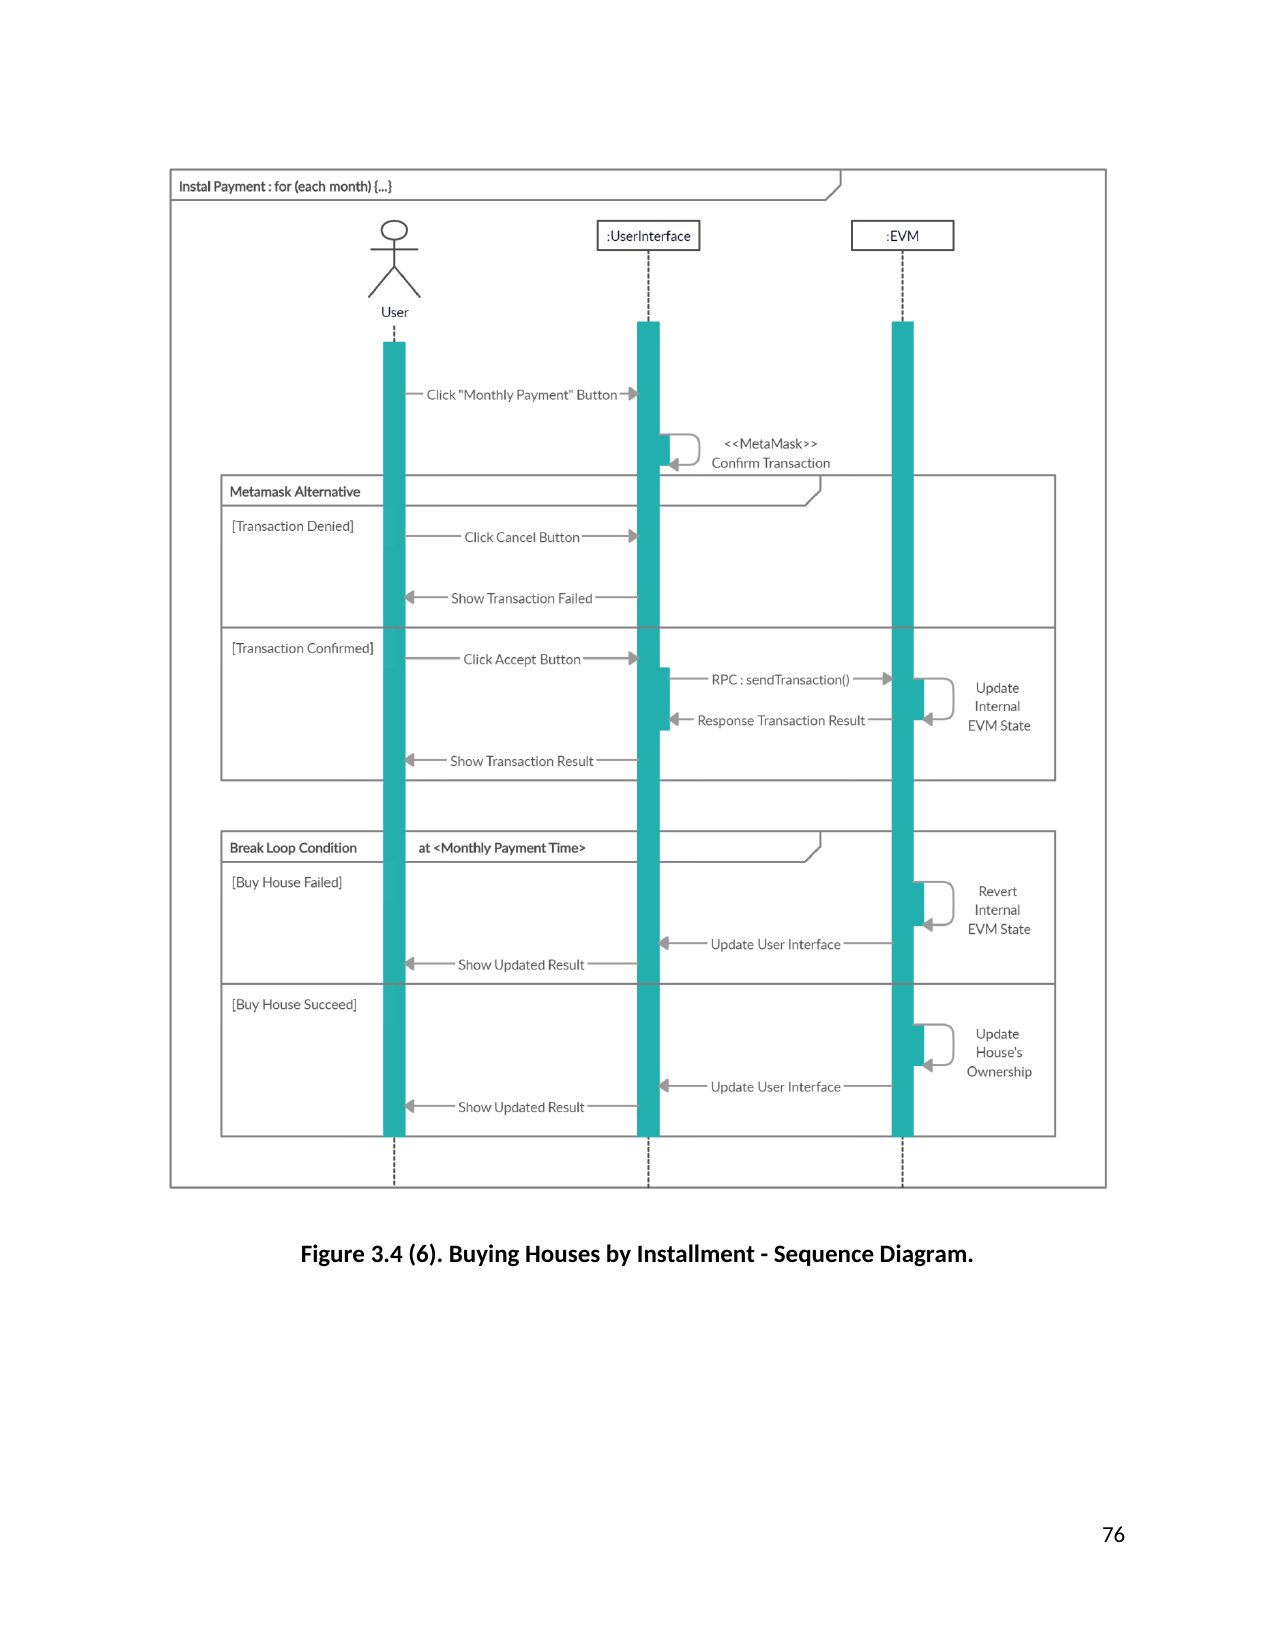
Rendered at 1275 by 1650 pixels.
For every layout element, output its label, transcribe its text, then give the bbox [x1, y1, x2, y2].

text Figure 3.4 (6). Buying Houses by Installment - Sequence Diagram. [150, 1238, 1125, 1268]
picture [150, 150, 1126, 1208]
